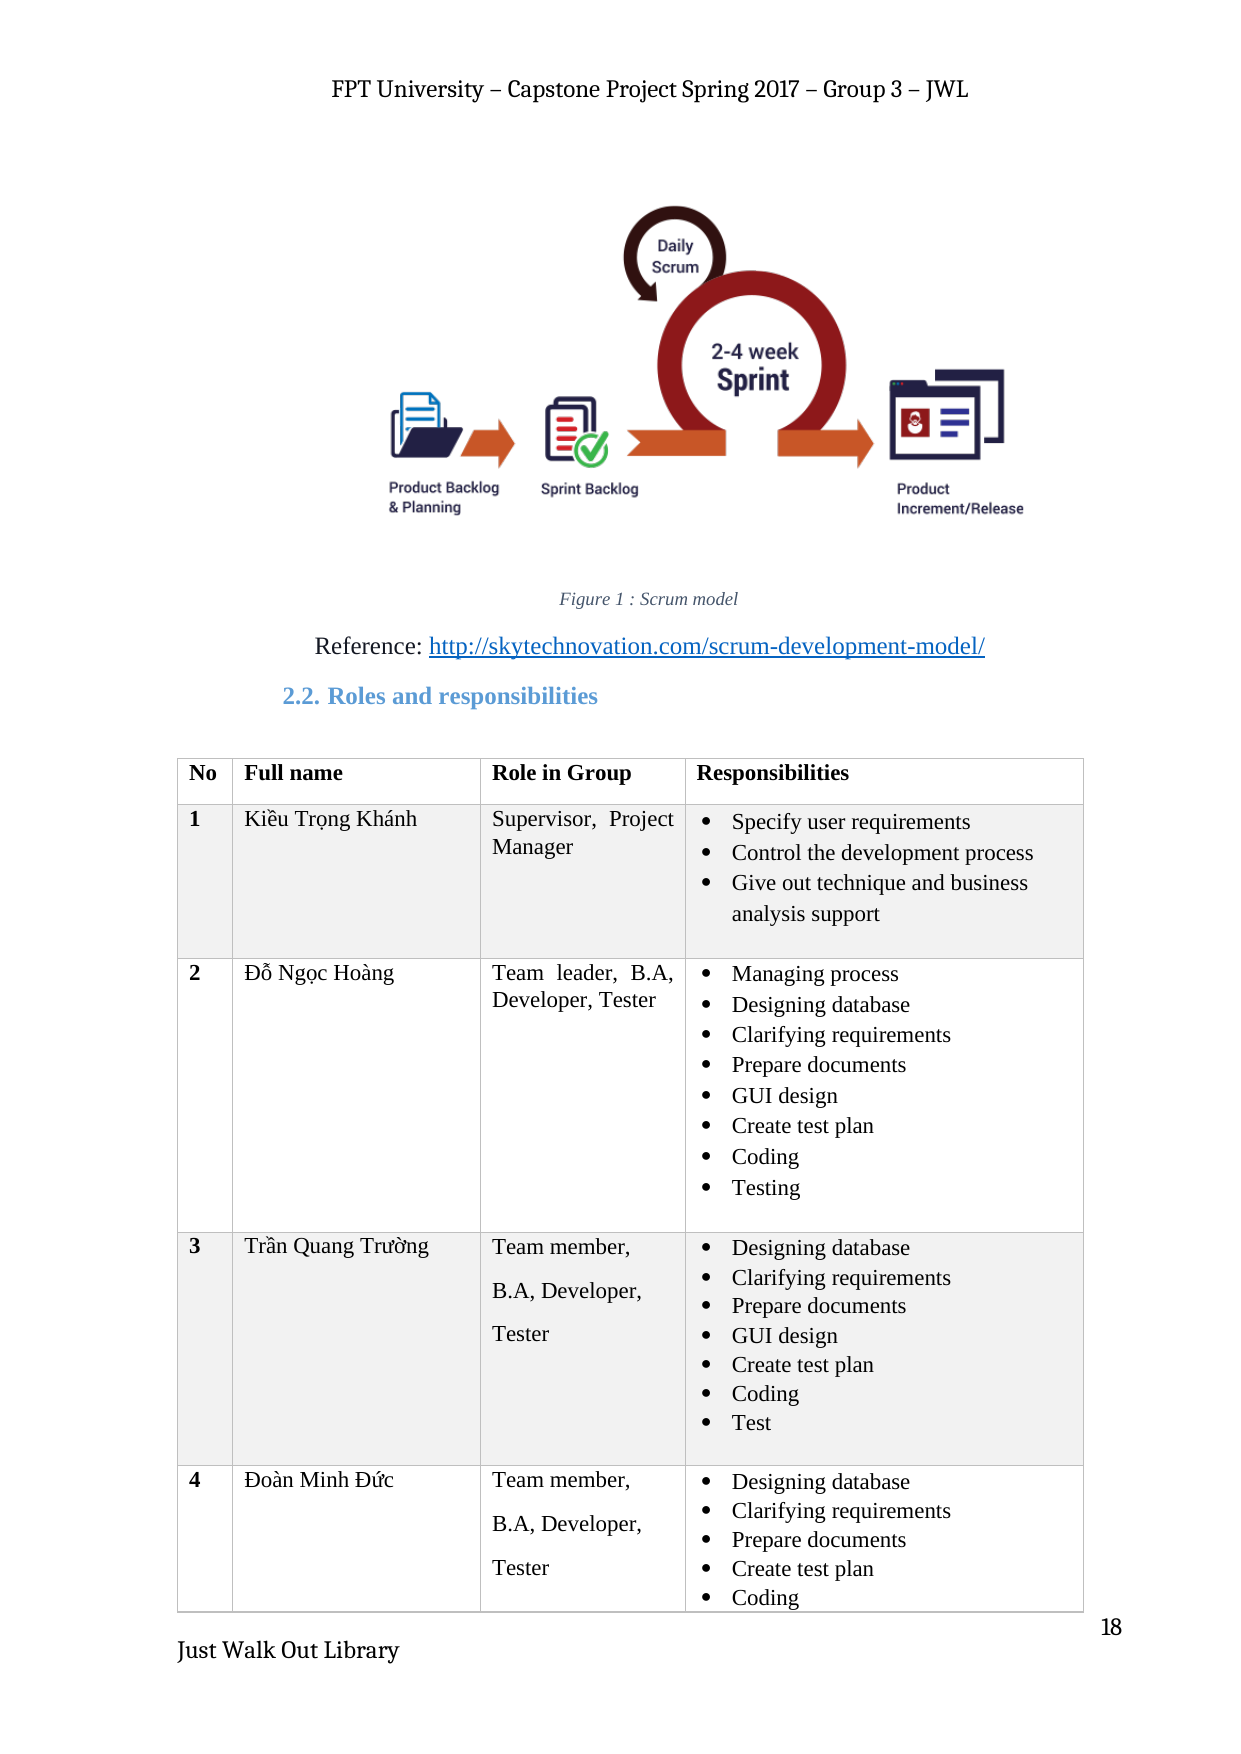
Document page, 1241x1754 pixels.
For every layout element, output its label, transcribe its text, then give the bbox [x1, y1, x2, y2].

table_cell 3 [178, 1233, 232, 1465]
table_cell Đoàn Minh Đức [233, 1466, 480, 1611]
table_cell Supervisor, Project Manager [481, 805, 685, 958]
text Reference: http://skytechnovation.com/scrum-development-model/ [177, 630, 1122, 660]
table_cell 1 [178, 805, 232, 958]
table_header Full name [233, 759, 480, 804]
table_cell 4 [178, 1466, 232, 1611]
table_cell Đỗ Ngọc Hoàng [233, 959, 480, 1232]
table_cell Kiều Trọng Khánh [233, 805, 480, 958]
table_cell Team leader, B.A, Developer, Tester [481, 959, 685, 1232]
table_header Responsibilities [686, 759, 1083, 804]
table_header No [178, 759, 232, 804]
subtitle Roles and responsibilities [282, 681, 1122, 709]
table_cell Team member, B.A, Developer, Tester [481, 1233, 685, 1465]
text Figure 1 : Scrum model [177, 587, 1122, 609]
table_cell Designing database Clarifying requirements Prepare documents GUI design Create test plan Coding Test [686, 1233, 1083, 1465]
table_header Role in Group [481, 759, 685, 804]
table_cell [686, 1466, 1083, 1611]
table_cell Trần Quang Trường [233, 1233, 480, 1465]
table_cell Specify user requirements Control the development process Give out technique and business analysis support [686, 805, 1083, 958]
table_cell 2 [178, 959, 232, 1232]
picture [364, 197, 1048, 539]
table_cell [481, 1466, 685, 1611]
table_cell Managing process Designing database Clarifying requirements Prepare documents GUI design Create test plan Coding Testing [686, 959, 1083, 1232]
